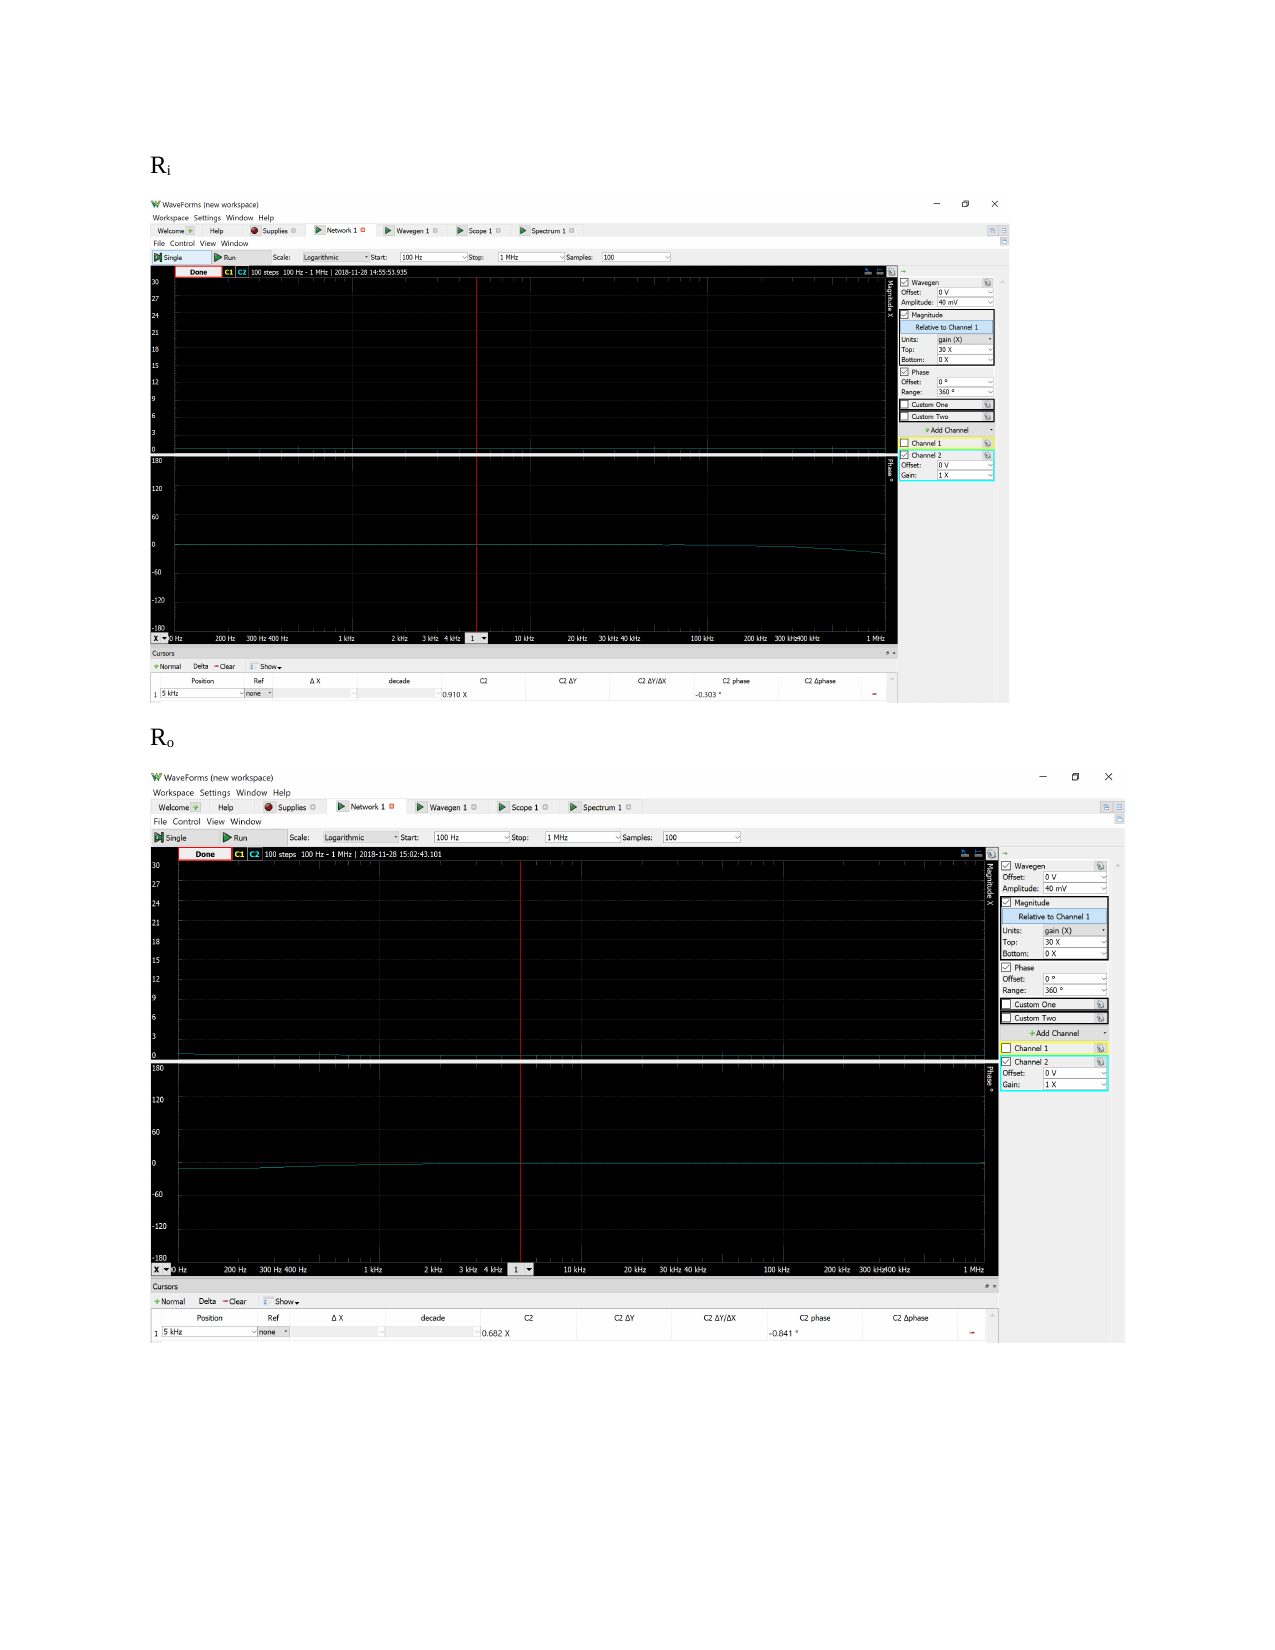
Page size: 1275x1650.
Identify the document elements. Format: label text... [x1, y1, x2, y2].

picture [150, 197, 1010, 703]
text Ro [150, 722, 1125, 750]
text Ri [150, 150, 1125, 179]
picture [150, 769, 1125, 1343]
